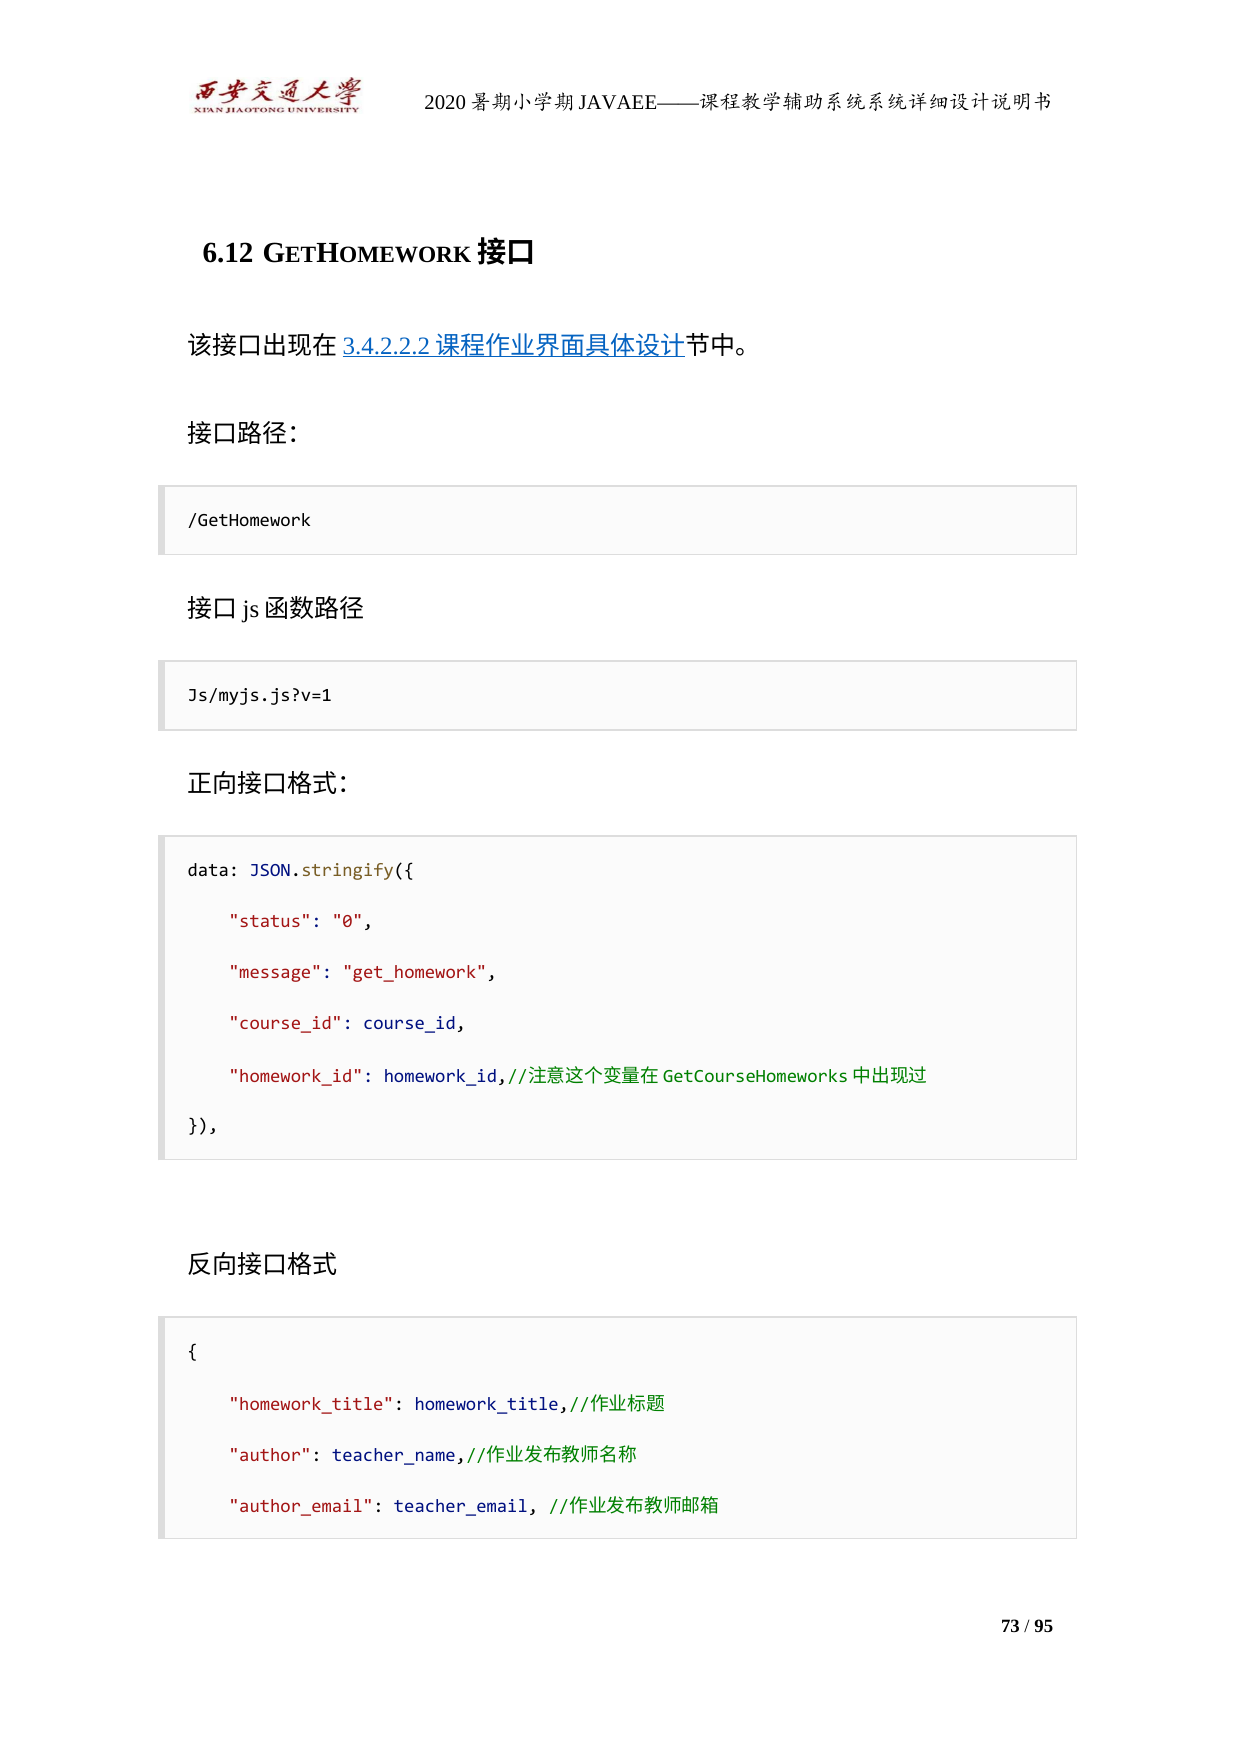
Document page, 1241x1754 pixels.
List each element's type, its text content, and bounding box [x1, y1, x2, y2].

text 该接口出现在3.4.2.2.2课程作业界面具体设计节中。 [187, 309, 1053, 377]
text data: JSON.stringify({ [165, 837, 1076, 886]
text "status": "0", [165, 886, 1076, 937]
text }), [165, 1090, 1076, 1159]
text 接口js函数路径 [187, 572, 1053, 640]
text { [165, 1318, 1076, 1367]
text "course_id": course_id, [165, 988, 1076, 1039]
text "message": "get_homework", [165, 937, 1076, 988]
text 接口路径： [187, 397, 1053, 465]
text 正向接口格式： [187, 747, 1053, 815]
text "homework_title": homework_title,//作业标题 [165, 1367, 1076, 1418]
text "author": teacher_name,//作业发布教师名称 [165, 1418, 1076, 1469]
text "author_email": teacher_email, //作业发布教师邮箱 [165, 1469, 1076, 1538]
picture [189, 77, 364, 114]
text Js/myjs.js?v=1 [165, 662, 1076, 729]
subtitle GetHomework接口 [202, 216, 1053, 284]
text "homework_id": homework_id,//注意这个变量在GetCourseHomeworks中出现过 [165, 1039, 1076, 1090]
text 反向接口格式 [187, 1228, 1053, 1296]
text /GetHomework [165, 487, 1076, 554]
